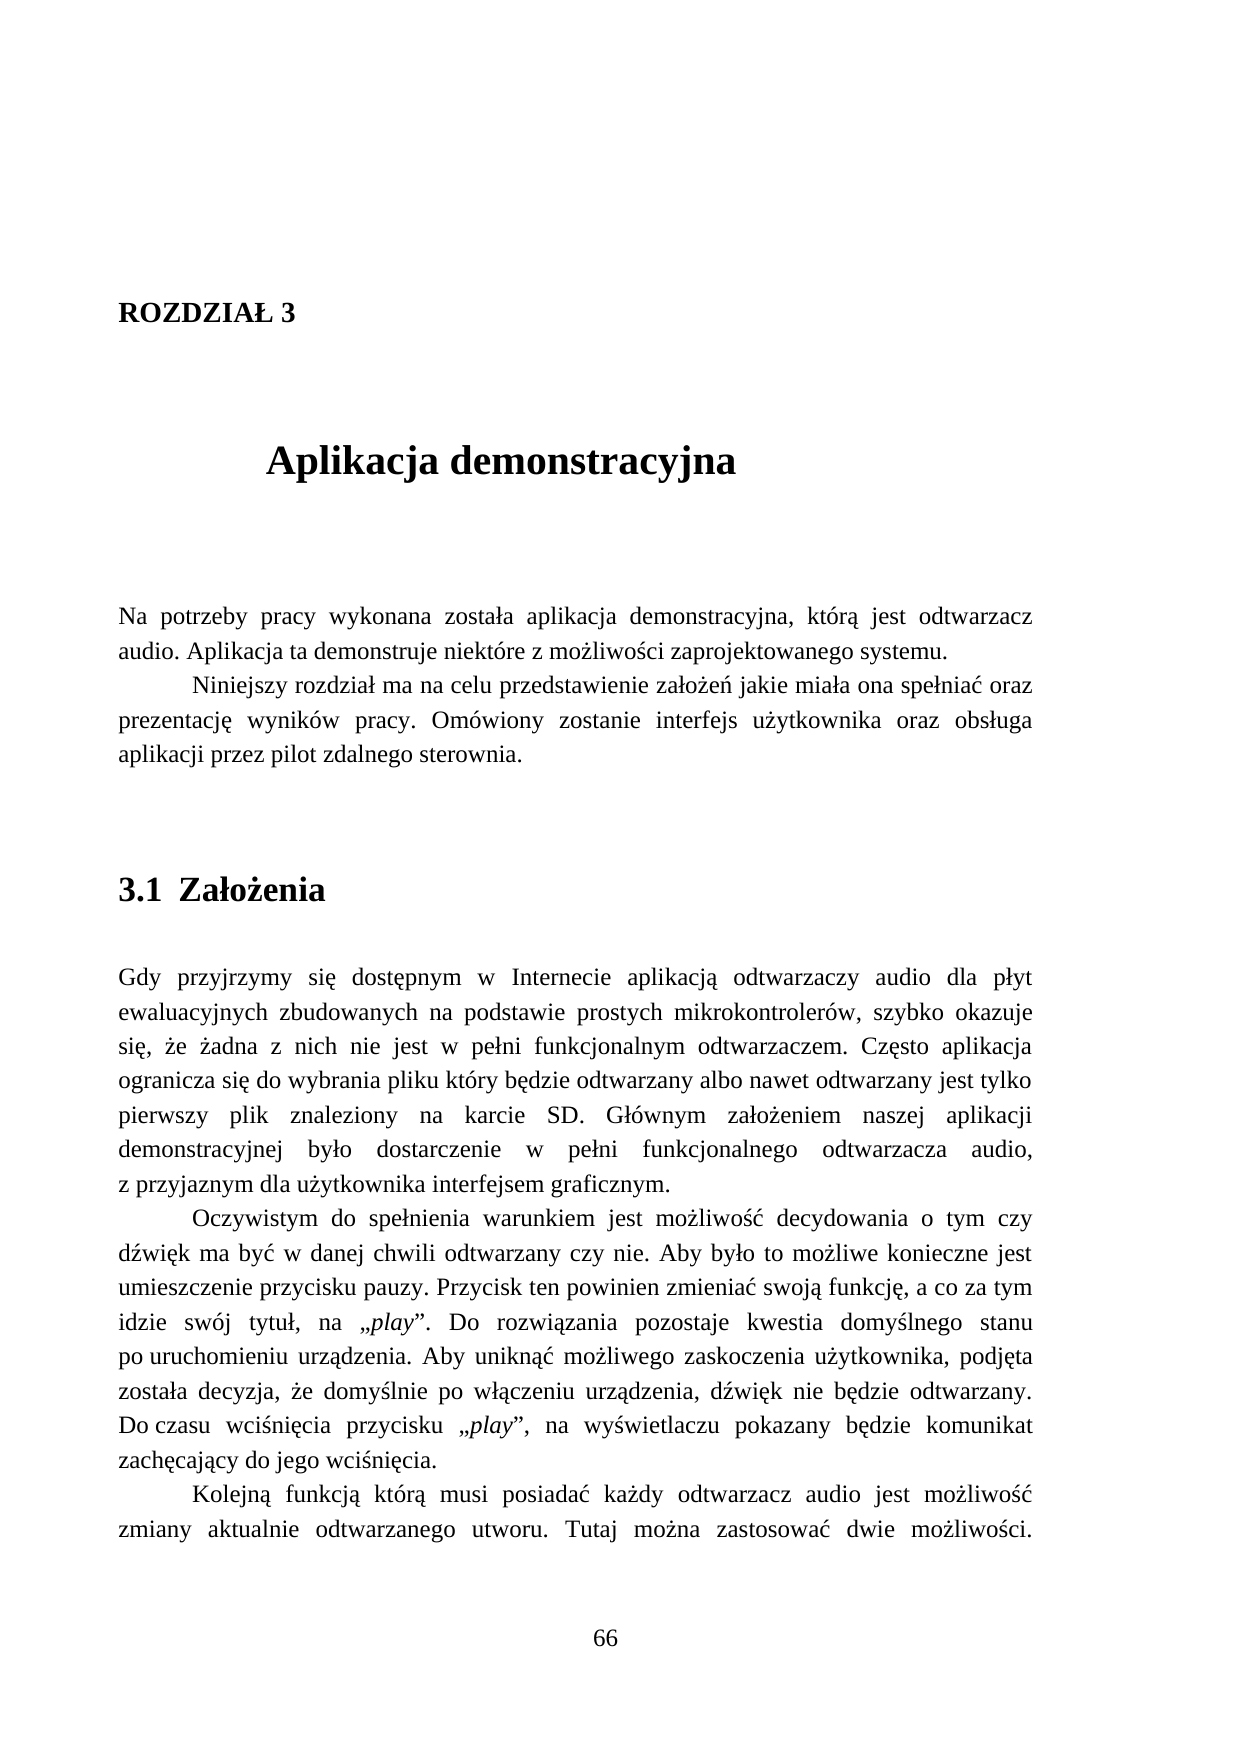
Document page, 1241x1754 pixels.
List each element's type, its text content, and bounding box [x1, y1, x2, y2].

text Oczywistym do spełnienia warunkiem jest możliwość decydowania o tym czy dźwięk ma być w danej chwili odtwarzany czy nie. Aby było to możliwe konieczne jest umieszczenie przycisku pauzy. Przycisk ten powinien zmieniać swoją funkcję, a co za tym idzie swój tytuł, na „play”. Do rozwiązania pozostaje kwestia domyślnego stanu po uruchomieniu urządzenia. Aby uniknąć możliwego zaskoczenia użytkownika, podjęta została decyzja, że domyślnie po włączeniu urządzenia, dźwięk nie będzie odtwarzany. Do czasu wciśnięcia przycisku „play”, na wyświetlaczu pokazany będzie komunikat zachęcający do jego wciśnięcia. [118, 1203, 1033, 1473]
subtitle Założenia [118, 868, 1033, 909]
text Na potrzeby pracy wykonana została aplikacja demonstracyjna, którą jest odtwarzacz audio. Aplikacja ta demonstruje niektóre z możliwości zaprojektowanego systemu. [118, 601, 1033, 664]
subtitle Aplikacja demonstracyjna [118, 435, 1033, 483]
text Niniejszy rozdział ma na celu przedstawienie założeń jakie miała ona spełniać oraz prezentację wyników pracy. Omówiony zostanie interfejs użytkownika oraz obsługa aplikacji przez pilot zdalnego sterownia. [118, 670, 1033, 768]
text Gdy przyjrzymy się dostępnym w Internecie aplikacją odtwarzaczy audio dla płyt ewaluacyjnych zbudowanych na podstawie prostych mikrokontrolerów, szybko okazuje się, że żadna z nich nie jest w pełni funkcjonalnym odtwarzaczem. Często aplikacja ogranicza się do wybrania pliku który będzie odtwarzany albo nawet odtwarzany jest tylko pierwszy plik znaleziony na karcie SD. Głównym założeniem naszej aplikacji demonstracyjnej było dostarczenie w pełni funkcjonalnego odtwarzacza audio, z przyjaznym dla użytkownika interfejsem graficznym. [118, 962, 1033, 1198]
text ROZDZIAŁ 3 [118, 295, 1033, 329]
